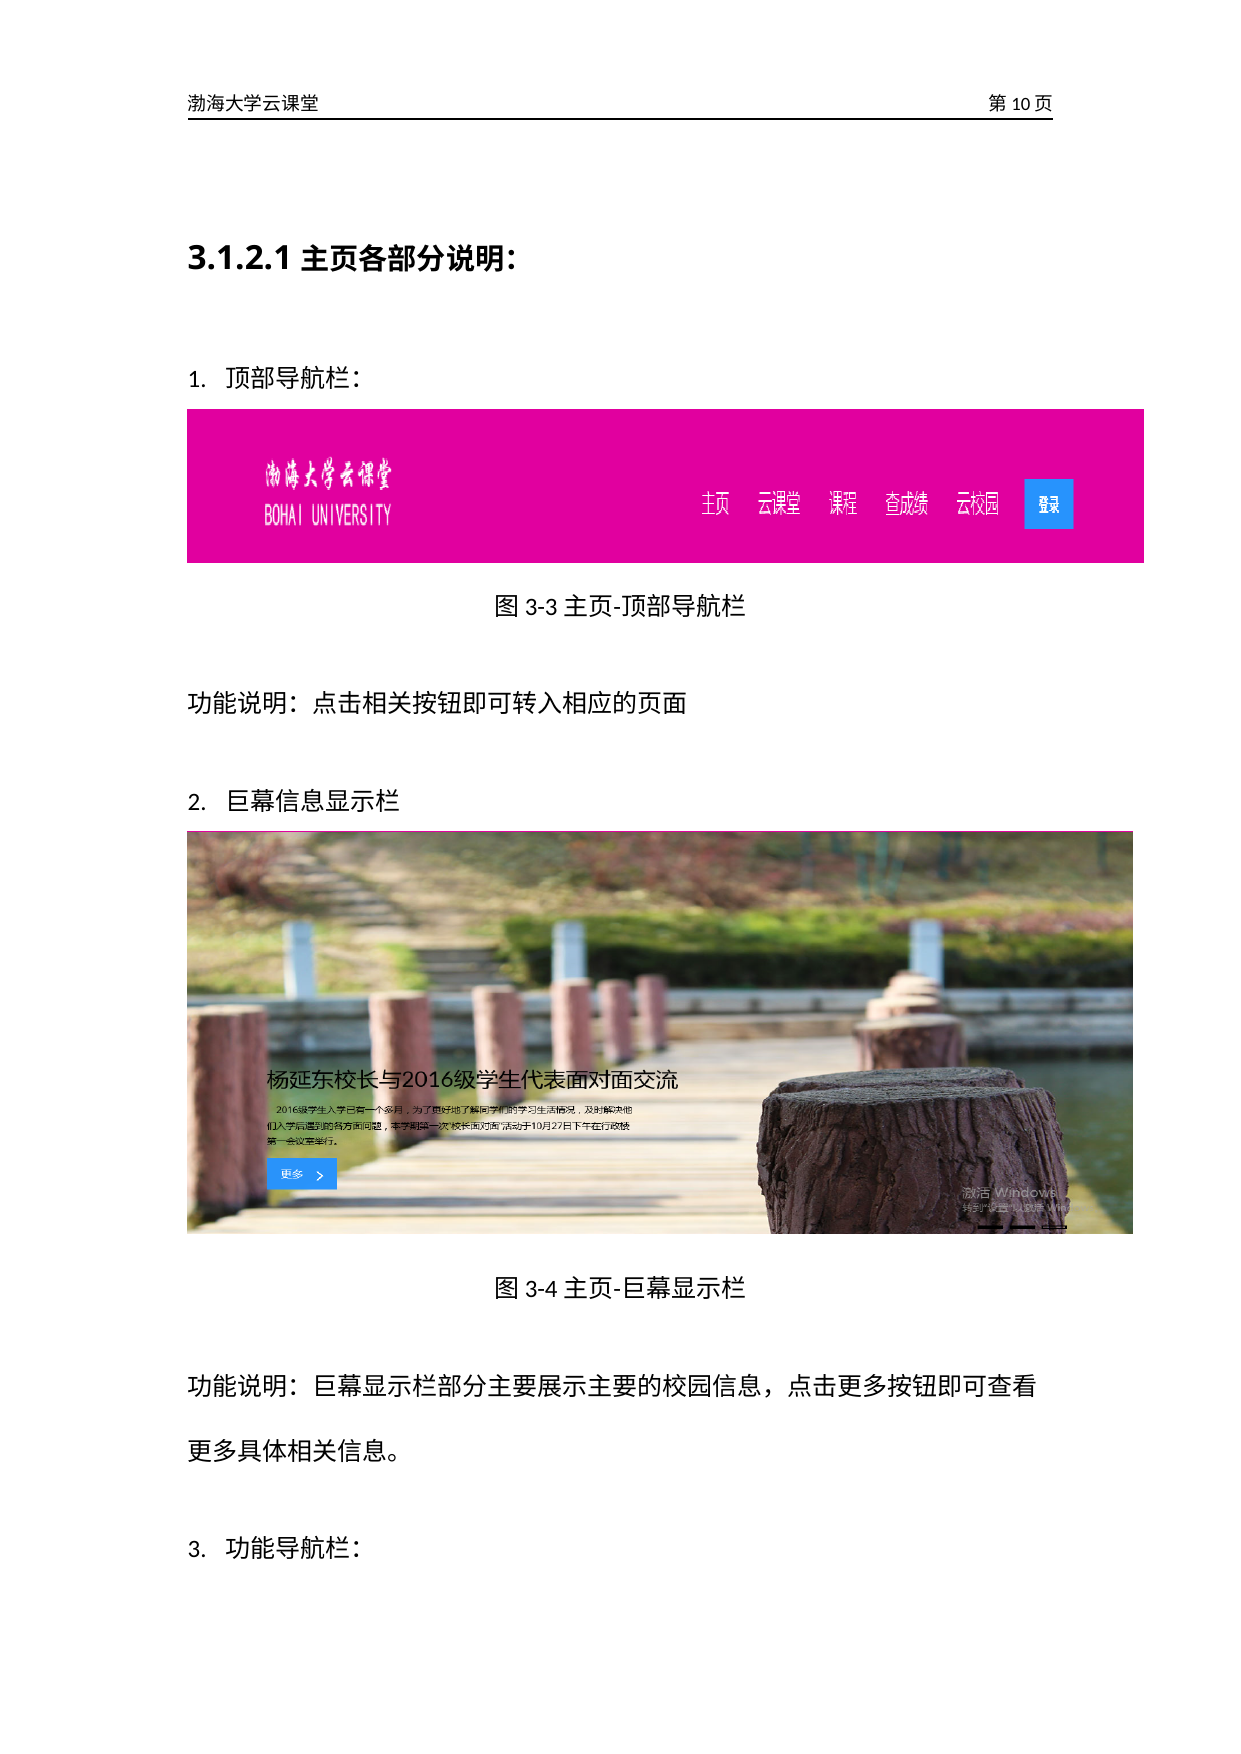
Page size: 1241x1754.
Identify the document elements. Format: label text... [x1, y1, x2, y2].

picture [187, 409, 1144, 563]
list 顶部导航栏： [187, 344, 1053, 409]
text 功能说明：巨幕显示栏部分主要展示主要的校园信息，点击更多按钮即可查看更多具体相关信息。 [187, 1352, 1053, 1482]
subtitle 3.1.2.1 主页各部分说明： [187, 224, 1053, 289]
text 功能说明：点击相关按钮即可转入相应的页面 [187, 669, 1053, 734]
list 巨幕信息显示栏 [187, 767, 1053, 831]
text 图3-3 主页-顶部导航栏 [187, 572, 1053, 637]
text 图3-4 主页-巨幕显示栏 [187, 1254, 1053, 1319]
picture [187, 831, 1133, 1234]
list 功能导航栏： [187, 1514, 1053, 1579]
